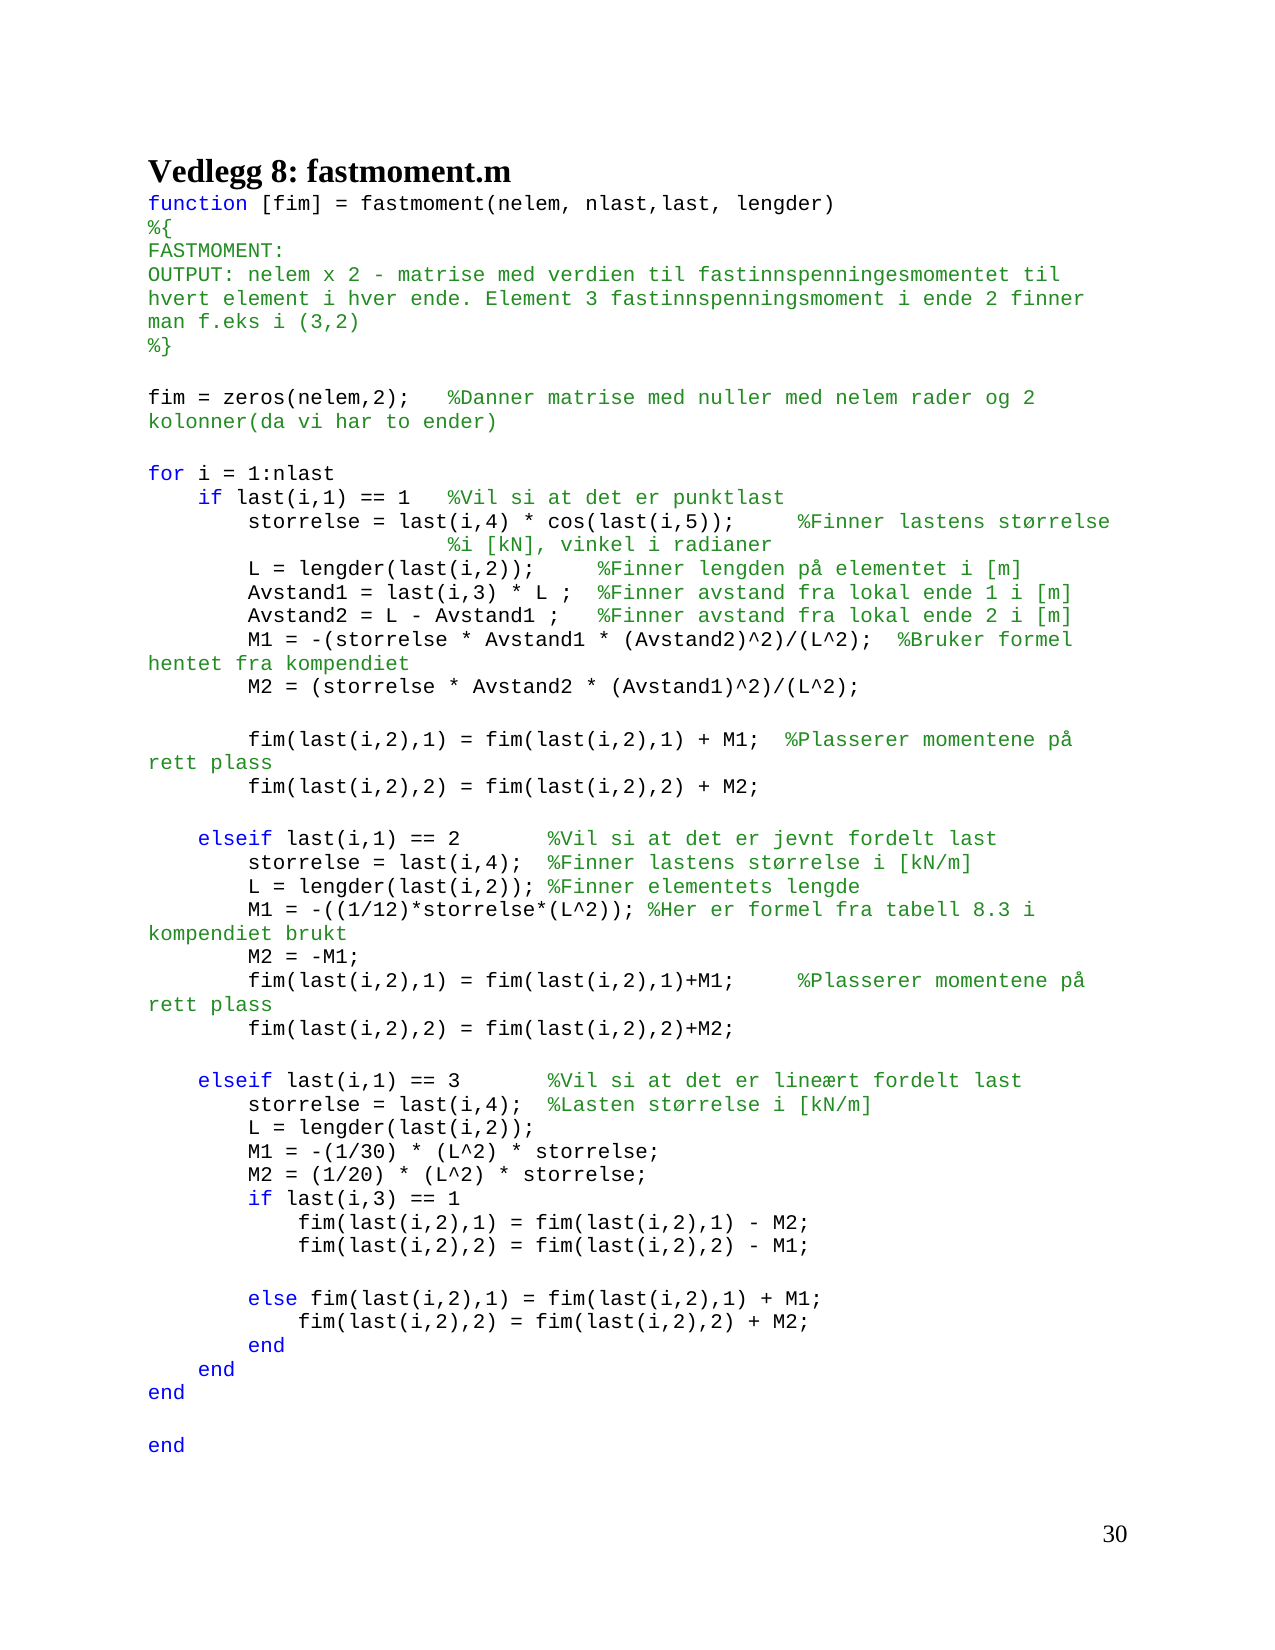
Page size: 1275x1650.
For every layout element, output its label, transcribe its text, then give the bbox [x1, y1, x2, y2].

subtitle Vedlegg 8: fastmoment.m [148, 152, 1127, 190]
text OUTPUT: nelem x 2 - matrise med verdien til fastinnspenningesmomentet til [148, 264, 1127, 288]
text man f.eks i (3,2) [148, 311, 1127, 335]
text if last(i,1) == 1 %Vil si at det er punktlast [148, 487, 1127, 511]
text L = lengder(last(i,2)); %Finner elementets lengde [148, 876, 1127, 899]
text M2 = -M1; [148, 947, 1127, 970]
text M1 = -(1/30) * (L^2) * storrelse; [148, 1141, 1127, 1164]
text Avstand2 = L - Avstand1 ; %Finner avstand fra lokal ende 2 i [m] [148, 605, 1127, 629]
text fim(last(i,2),1) = fim(last(i,2),1) - M2; [148, 1212, 1127, 1235]
text if last(i,3) == 1 [148, 1188, 1127, 1212]
text storrelse = last(i,4); %Lasten størrelse i [kN/m] [148, 1093, 1127, 1117]
text %} [148, 335, 1127, 359]
text M2 = (storrelse * Avstand2 * (Avstand1)^2)/(L^2); [148, 676, 1127, 700]
text L = lengder(last(i,2)); %Finner lengden på elementet i [m] [148, 558, 1127, 582]
text storrelse = last(i,4) * cos(last(i,5)); %Finner lastens størrelse [148, 511, 1127, 534]
text FASTMOMENT: [148, 240, 1127, 264]
text for i = 1:nlast [148, 463, 1127, 487]
text end [148, 1435, 1127, 1458]
text storrelse = last(i,4); %Finner lastens størrelse i [kN/m] [148, 852, 1127, 876]
text elseif last(i,1) == 3 %Vil si at det er lineært fordelt last [148, 1070, 1127, 1093]
text elseif last(i,1) == 2 %Vil si at det er jevnt fordelt last [148, 828, 1127, 852]
text fim(last(i,2),1) = fim(last(i,2),1) + M1; %Plasserer momentene på rett plass [148, 729, 1127, 776]
text fim(last(i,2),1) = fim(last(i,2),1)+M1; %Plasserer momentene på rett plass [148, 970, 1127, 1017]
text M2 = (1/20) * (L^2) * storrelse; [148, 1164, 1127, 1188]
text fim(last(i,2),2) = fim(last(i,2),2) + M2; [148, 1311, 1127, 1335]
text %i [kN], vinkel i radianer [148, 534, 1127, 558]
text L = lengder(last(i,2)); [148, 1117, 1127, 1141]
text end [148, 1335, 1127, 1359]
text function [fim] = fastmoment(nelem, nlast,last, lengder) [148, 193, 1127, 217]
text %{ [148, 217, 1127, 240]
text fim = zeros(nelem,2); %Danner matrise med nuller med nelem rader og 2 kolonner(da vi har to ender) [148, 387, 1127, 435]
text M1 = -((1/12)*storrelse*(L^2)); %Her er formel fra tabell 8.3 i kompendiet brukt [148, 899, 1127, 947]
text else fim(last(i,2),1) = fim(last(i,2),1) + M1; [148, 1288, 1127, 1311]
text fim(last(i,2),2) = fim(last(i,2),2)+M2; [148, 1017, 1127, 1041]
text M1 = -(storrelse * Avstand1 * (Avstand2)^2)/(L^2); %Bruker formel hentet fra kompendiet [148, 629, 1127, 676]
text hvert element i hver ende. Element 3 fastinnspenningsmoment i ende 2 finner [148, 288, 1127, 311]
text Avstand1 = last(i,3) * L ; %Finner avstand fra lokal ende 1 i [m] [148, 582, 1127, 605]
text fim(last(i,2),2) = fim(last(i,2),2) - M1; [148, 1235, 1127, 1259]
text fim(last(i,2),2) = fim(last(i,2),2) + M2; [148, 776, 1127, 799]
text end [148, 1359, 1127, 1382]
text end [148, 1382, 1127, 1406]
